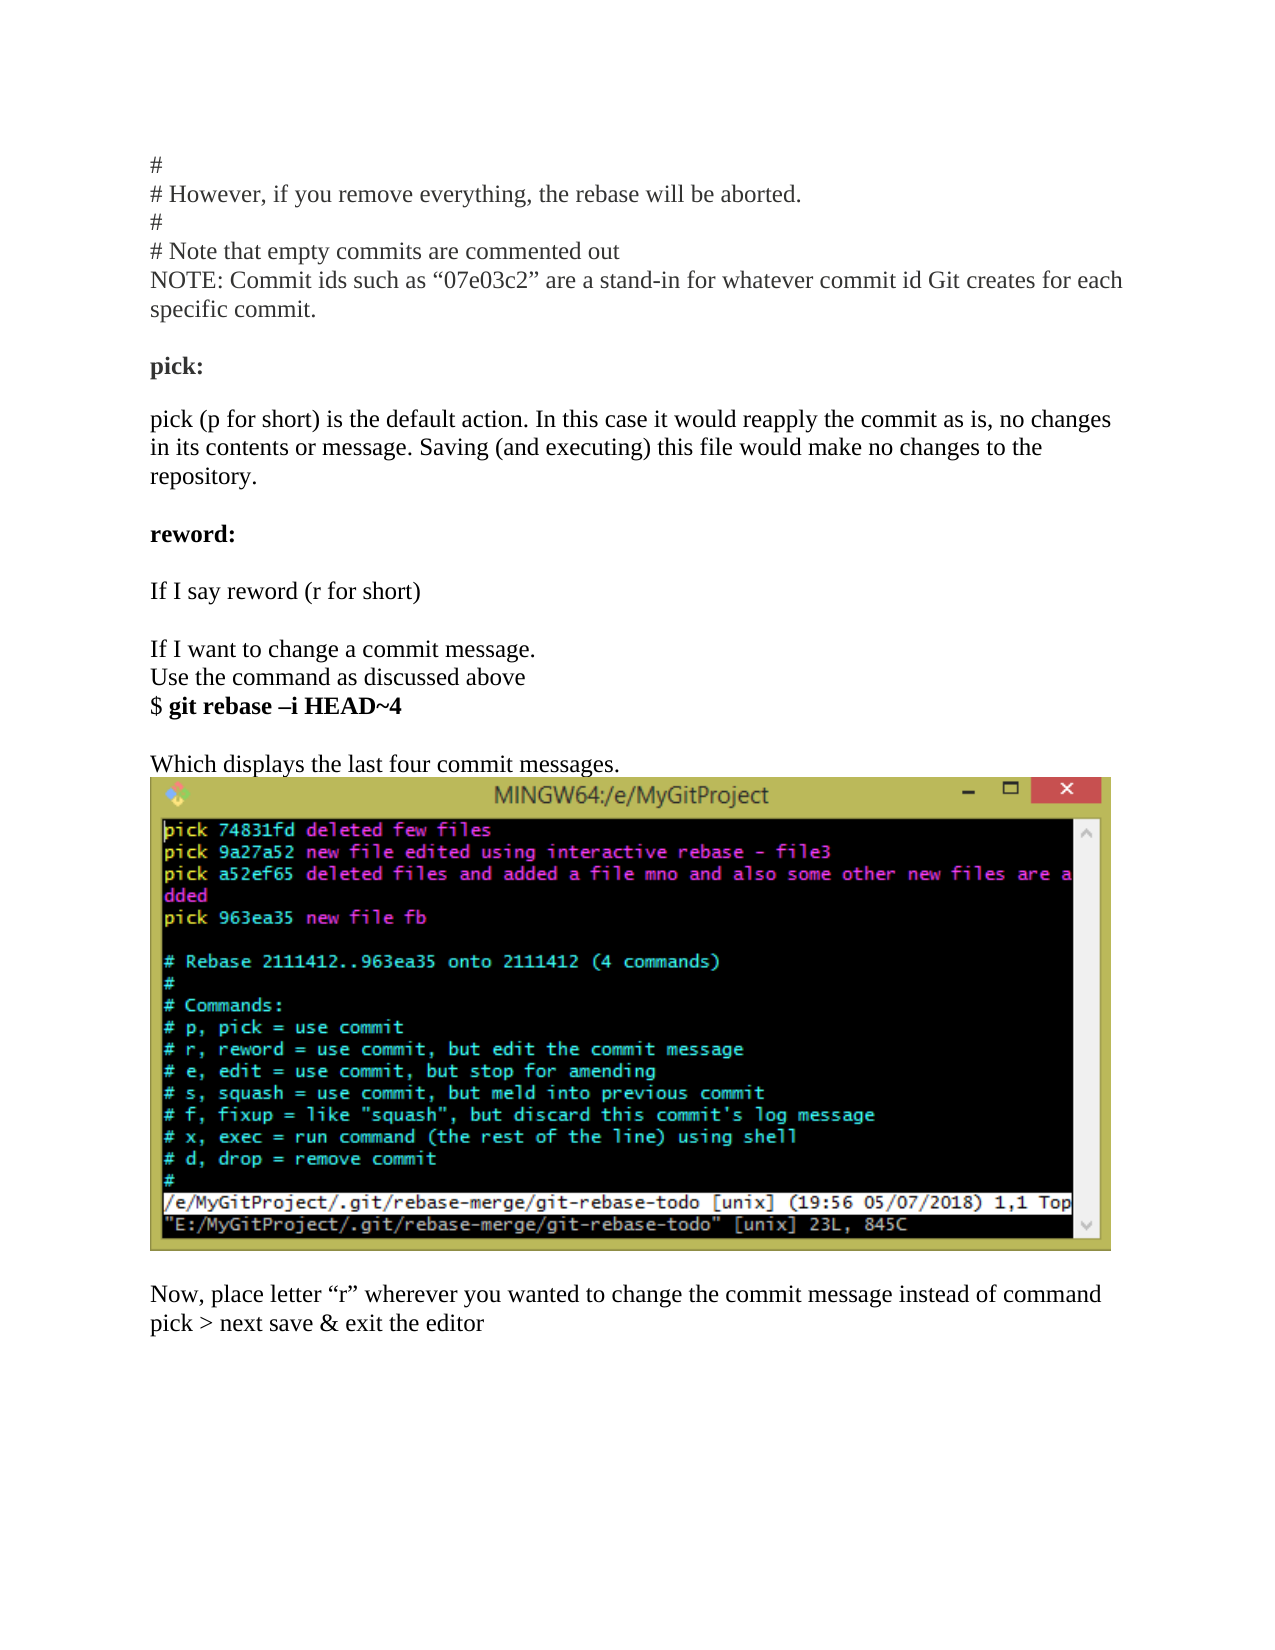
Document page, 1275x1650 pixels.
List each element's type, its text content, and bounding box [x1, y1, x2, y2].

text $ git rebase –i HEAD~4 [150, 691, 1125, 720]
text reword: [150, 519, 1125, 547]
text Now, place letter “r” wherever you wanted to change the commit message instead of command pick > next save & exit the editor [150, 1279, 1125, 1337]
text Which displays the last four commit messages. [150, 749, 1125, 777]
text Use the command as discussed above [150, 662, 1125, 691]
text # However, if you remove everything, the rebase will be aborted. [150, 179, 1125, 207]
text NOTE: Commit ids such as “07e03c2” are a stand-in for whatever commit id Git creates for each specific commit. [150, 265, 1125, 322]
text If I say reword (r for short) [150, 576, 1125, 605]
text pick (p for short) is the default action. In this case it would reapply the commit as is, no changes in its contents or message. Saving (and executing) this file would make no changes to the repository. [150, 404, 1125, 490]
text If I want to change a commit message. [150, 634, 1125, 662]
picture [150, 777, 1111, 1251]
text # [150, 207, 1125, 236]
text pick: [150, 351, 1125, 380]
text # Note that empty commits are commented out [150, 236, 1125, 265]
text # [150, 150, 1125, 179]
